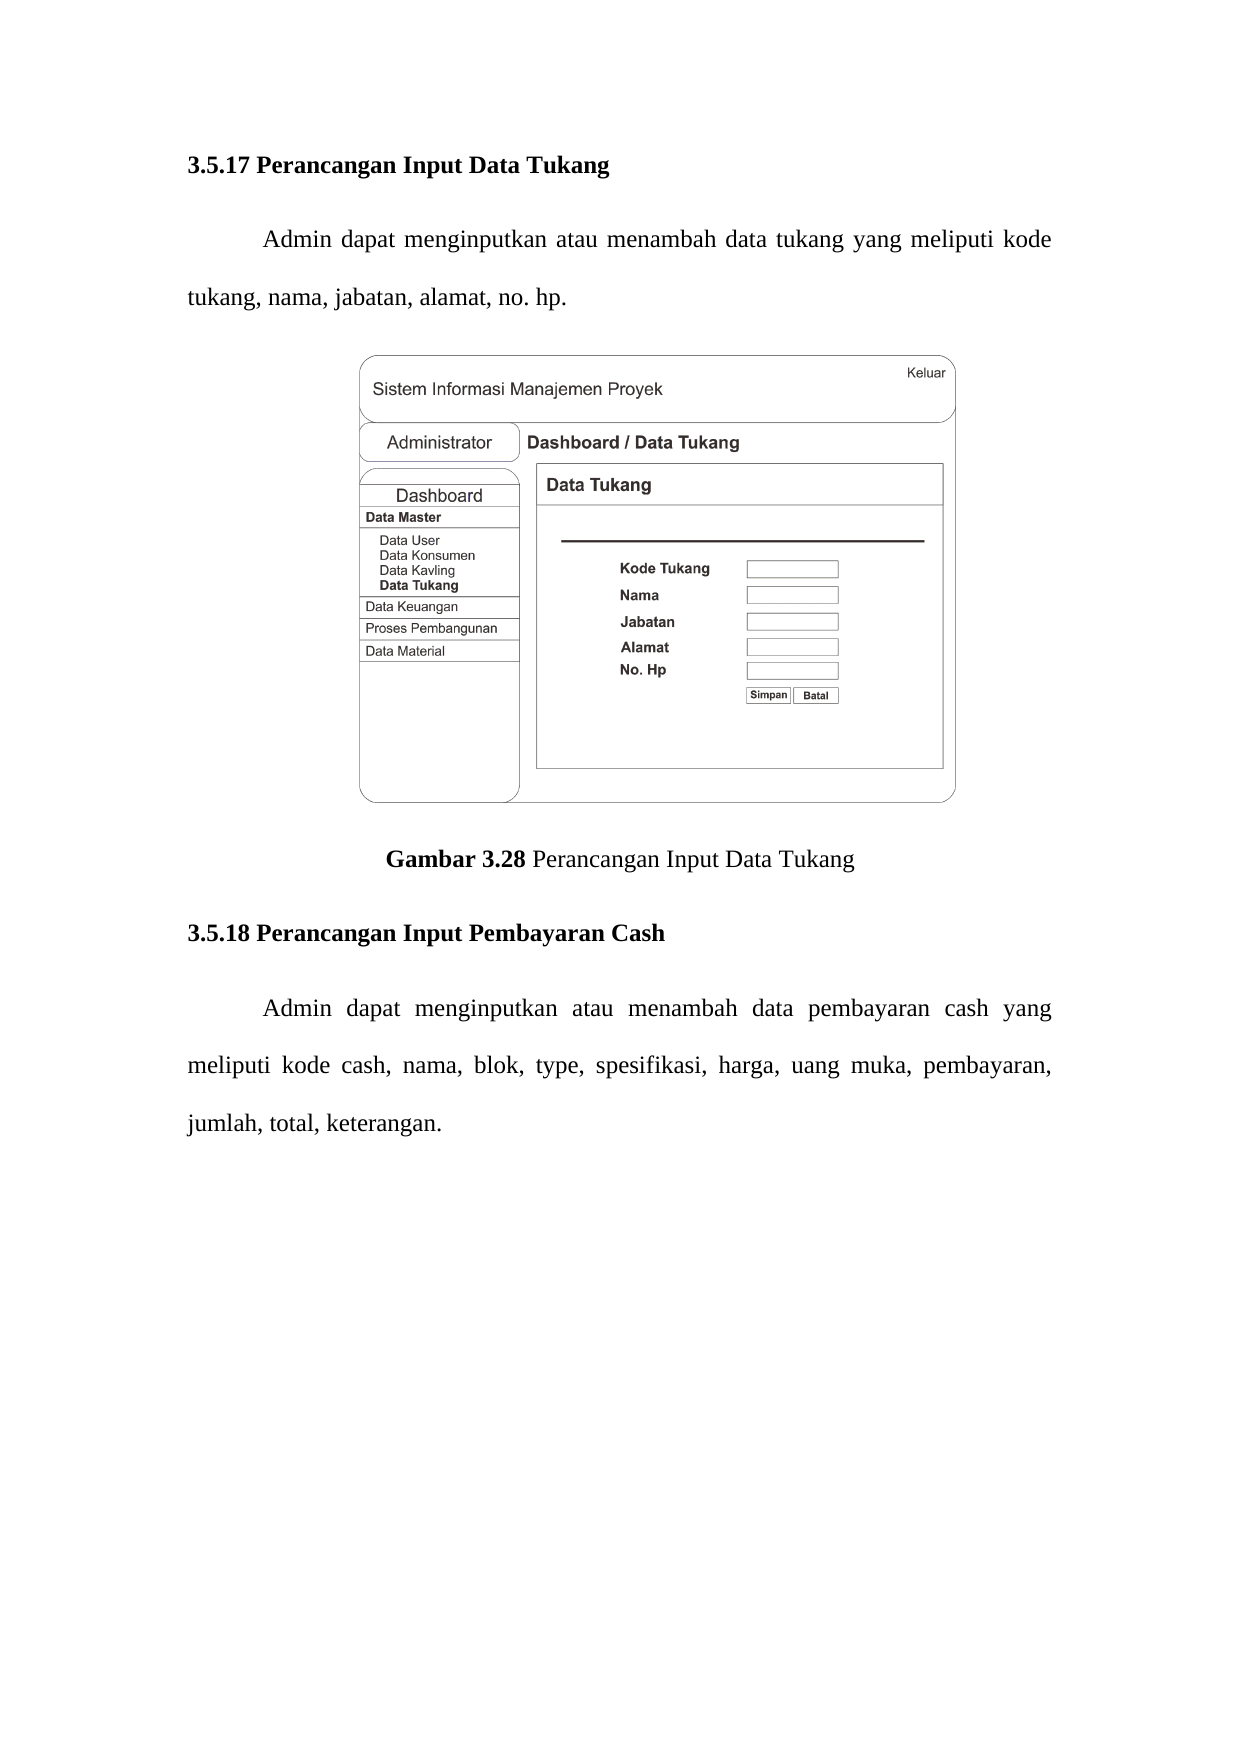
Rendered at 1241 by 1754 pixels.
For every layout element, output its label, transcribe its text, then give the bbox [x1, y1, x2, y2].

text 3.5.18 Perancangan Input Pembayaran Cash [187, 918, 1053, 947]
text Admin dapat menginputkan atau menambah data tukang yang meliputi kode tukang, nama, jabatan, alamat, no. hp. [187, 224, 1053, 310]
text Admin dapat menginputkan atau menambah data pembayaran cash yang meliputi kode cash, nama, blok, type, spesifikasi, harga, uang muka, pembayaran, jumlah, total, keterangan. [187, 993, 1053, 1136]
picture [359, 355, 956, 803]
text 3.5.17 Perancangan Input Data Tukang [187, 150, 1053, 179]
text Gambar 3.28 Perancangan Input Data Tukang [187, 844, 1053, 873]
